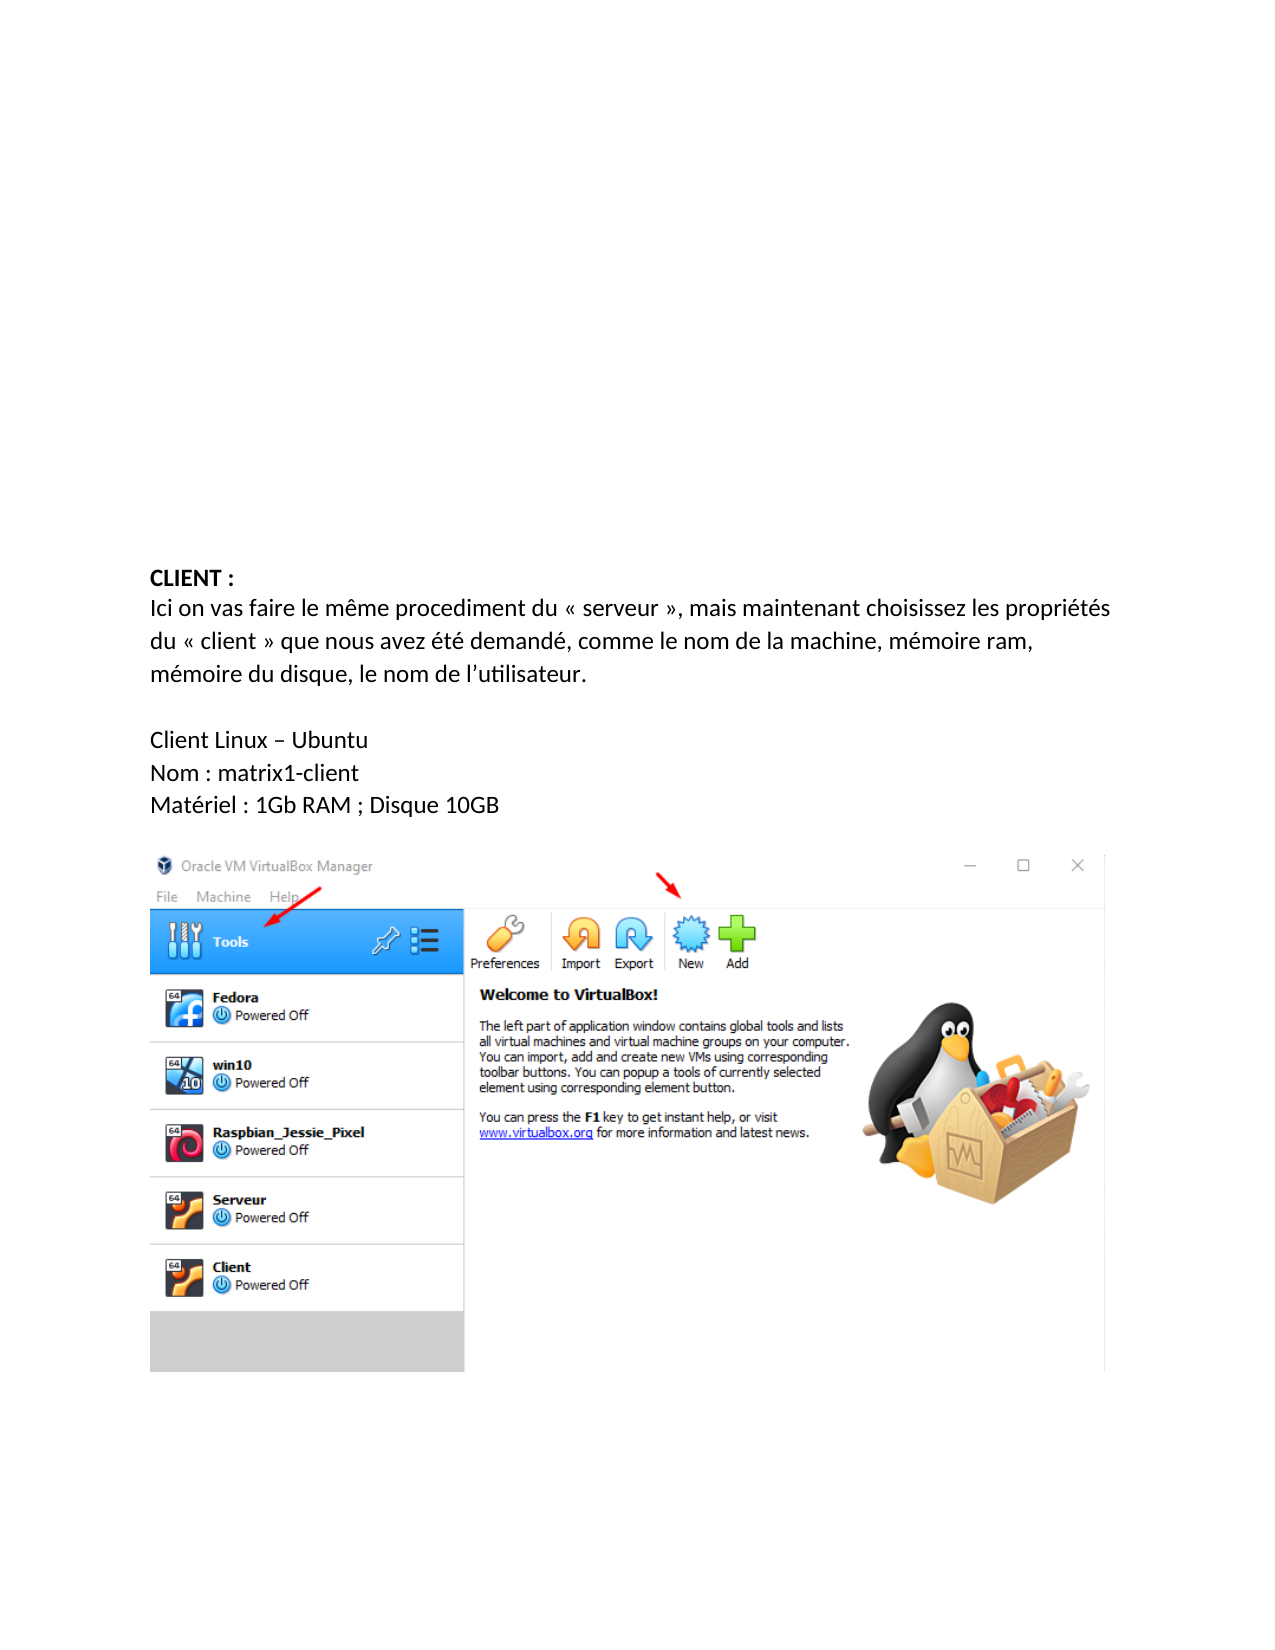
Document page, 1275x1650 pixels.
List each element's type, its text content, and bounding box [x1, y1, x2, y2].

subtitle CLIENT : [150, 562, 1125, 592]
picture [150, 855, 1105, 1372]
text Nom : matrix1-client [150, 757, 1125, 787]
text Ici on vas faire le même procediment du « serveur », mais maintenant choisissez les propriétés du « client » que nous avez été demandé, comme le nom de la machine, mémoire ram, mémoire du disque, le nom de l’utilisateur. [150, 592, 1125, 688]
text Matériel : 1Gb RAM ; Disque 10GB [150, 790, 1125, 820]
text Client Linux – Ubuntu [150, 724, 1125, 754]
